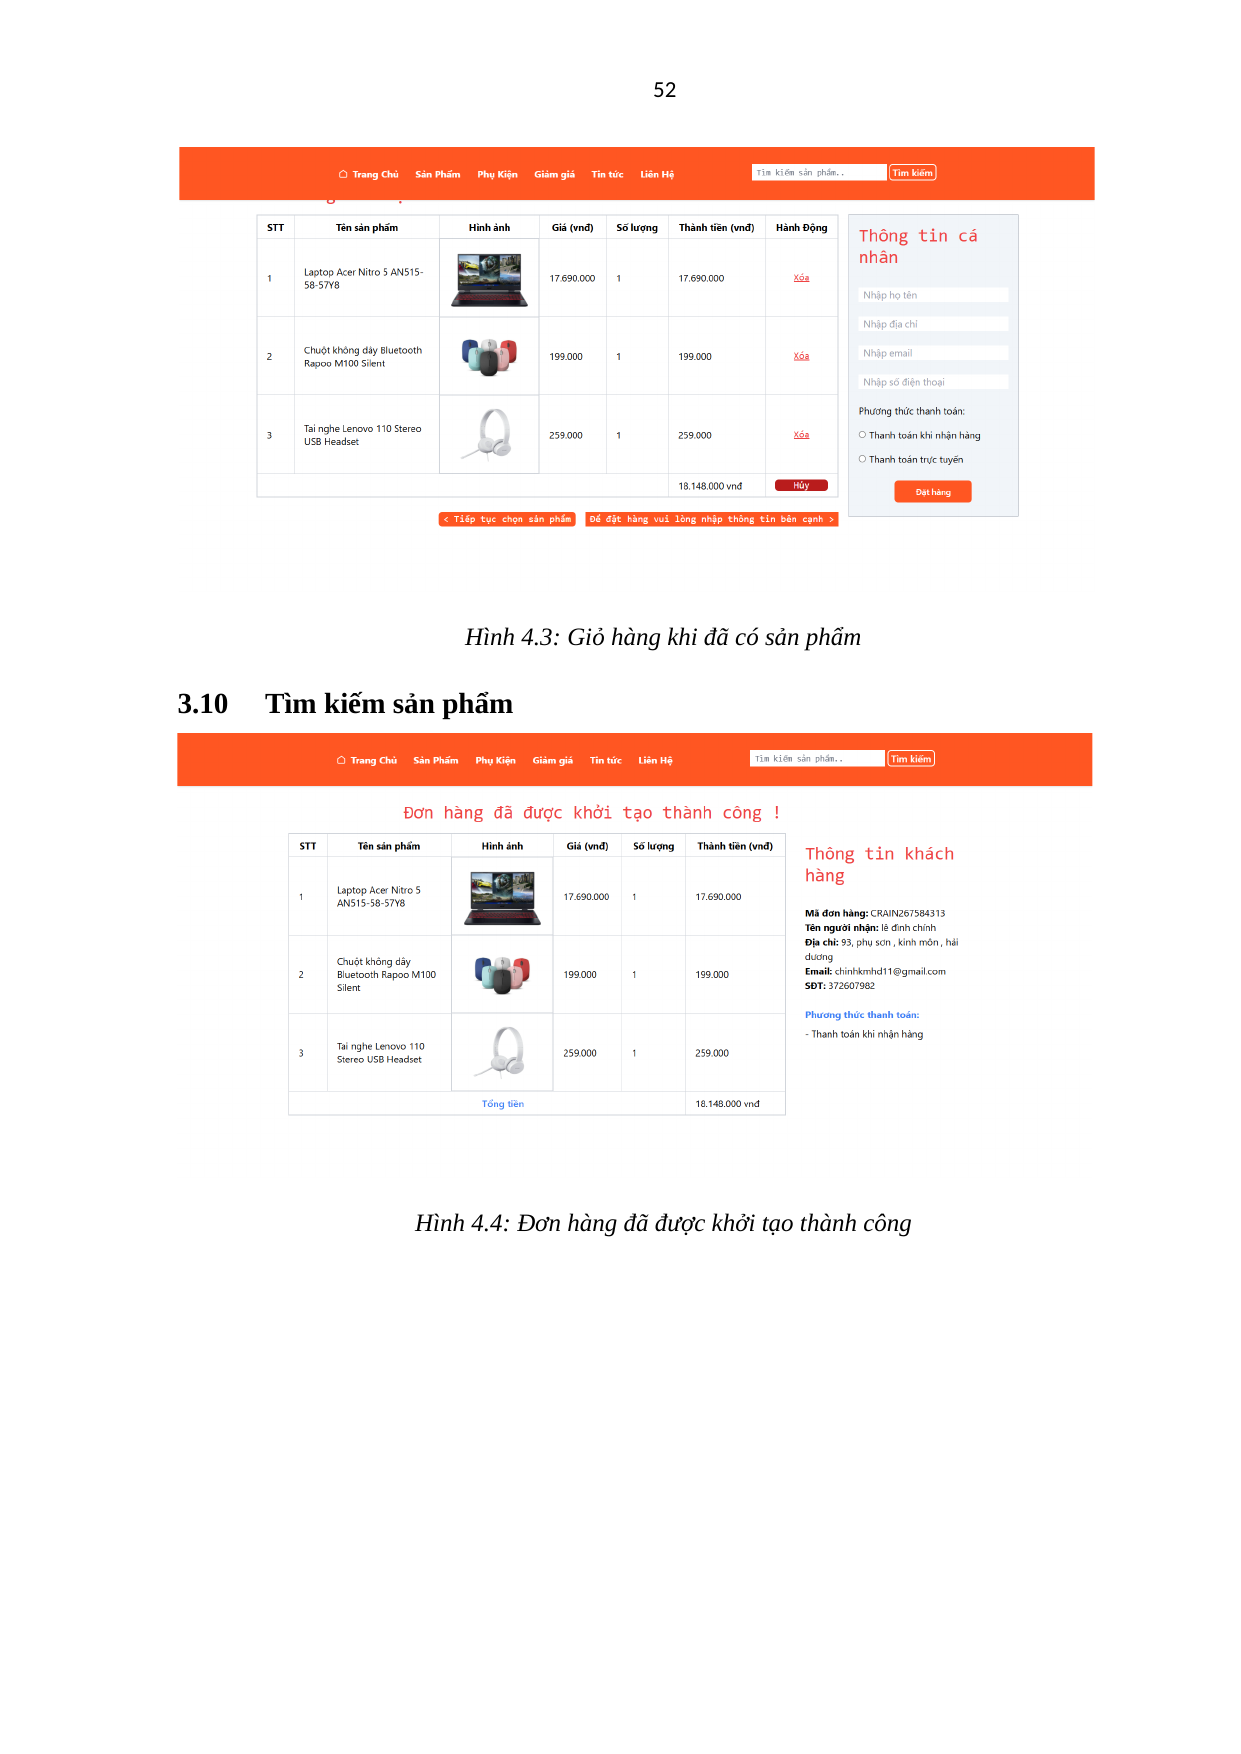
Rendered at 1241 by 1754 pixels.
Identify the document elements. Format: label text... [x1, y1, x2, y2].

picture [179, 147, 1095, 592]
text Hình 4.3: Giỏ hàng khi đã có sản phẩm [207, 622, 1122, 651]
text Hình 4.4: Đơn hàng đã được khởi tạo thành công [207, 1208, 1122, 1237]
picture [177, 733, 1093, 1178]
